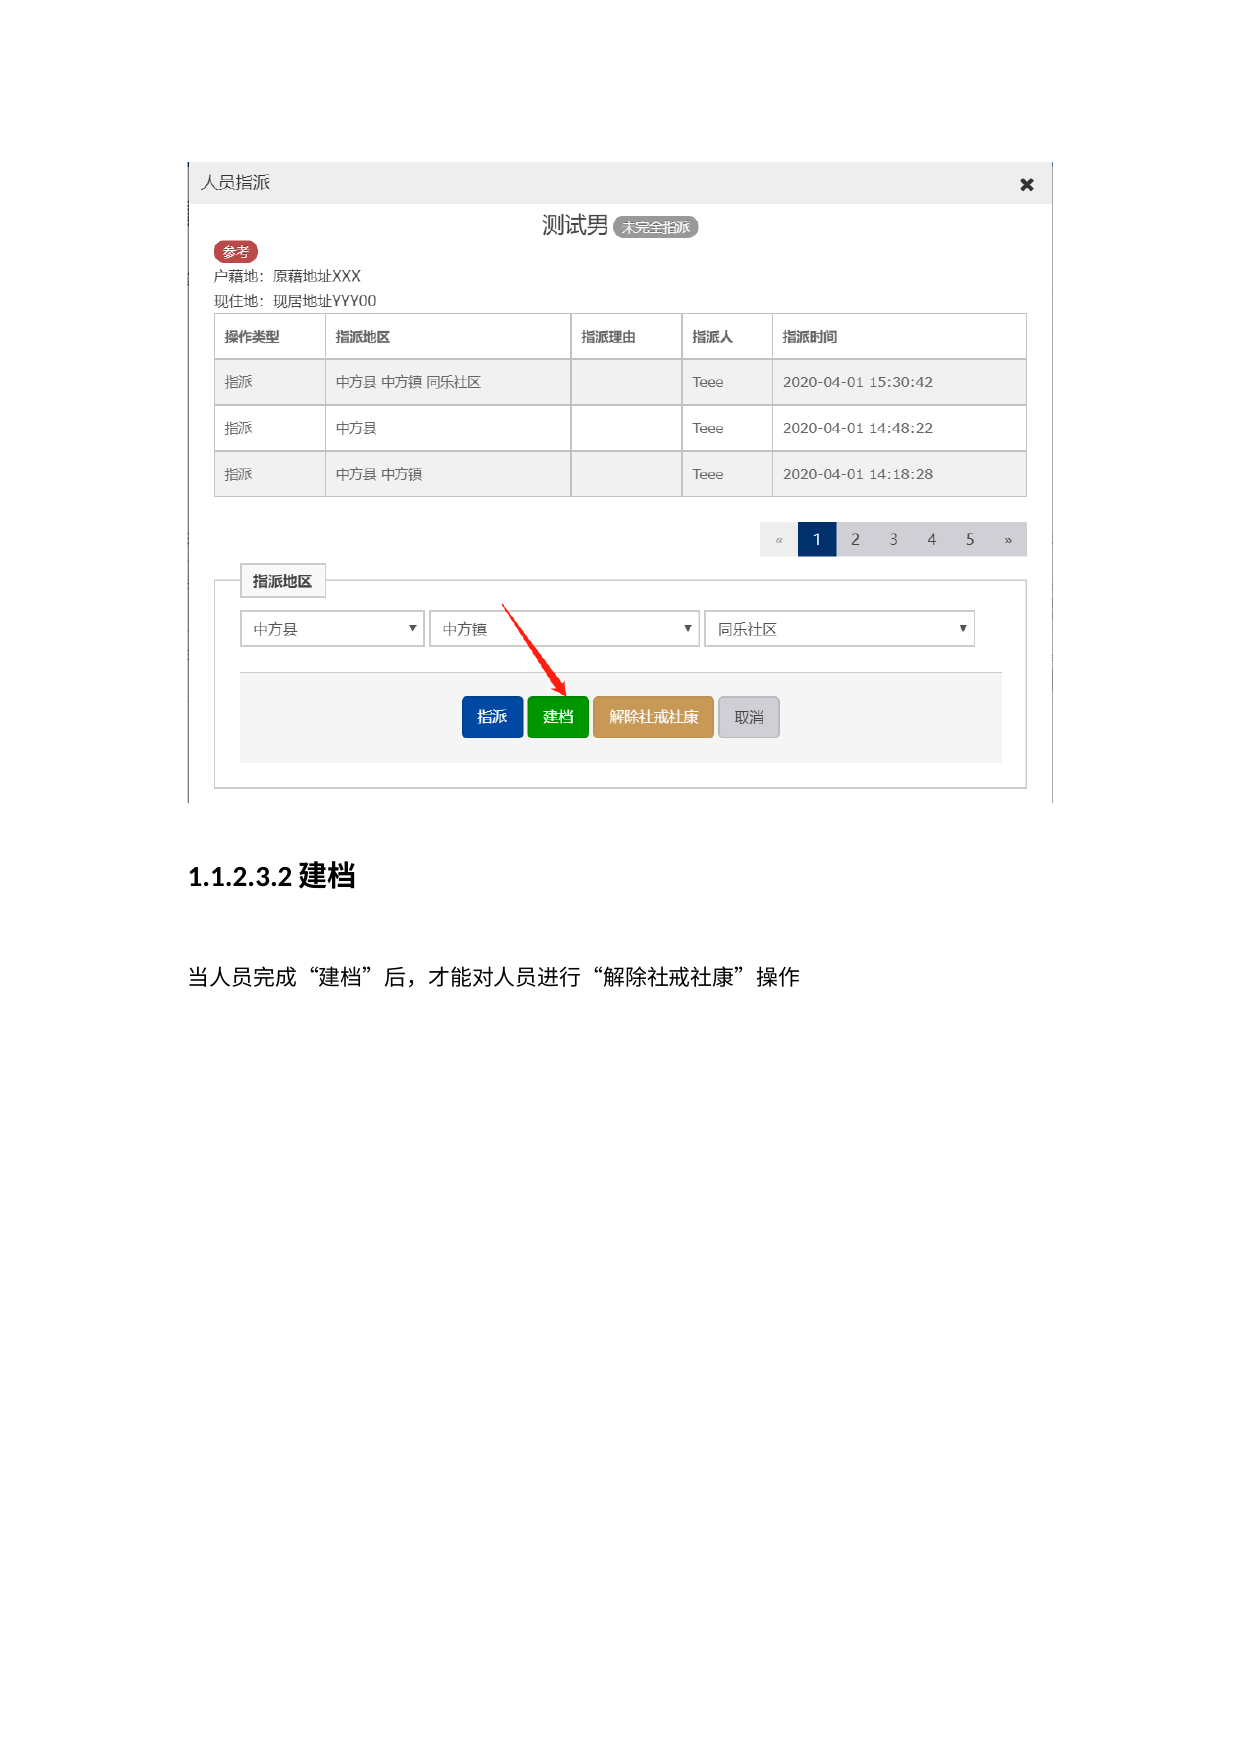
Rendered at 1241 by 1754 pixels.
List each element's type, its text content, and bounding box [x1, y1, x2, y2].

picture [187, 162, 1053, 803]
subtitle 1.1.2.3.2建档 [187, 841, 1053, 906]
text 当人员完成“建档”后，才能对人员进行“解除社戒社康”操作 [187, 960, 1053, 992]
